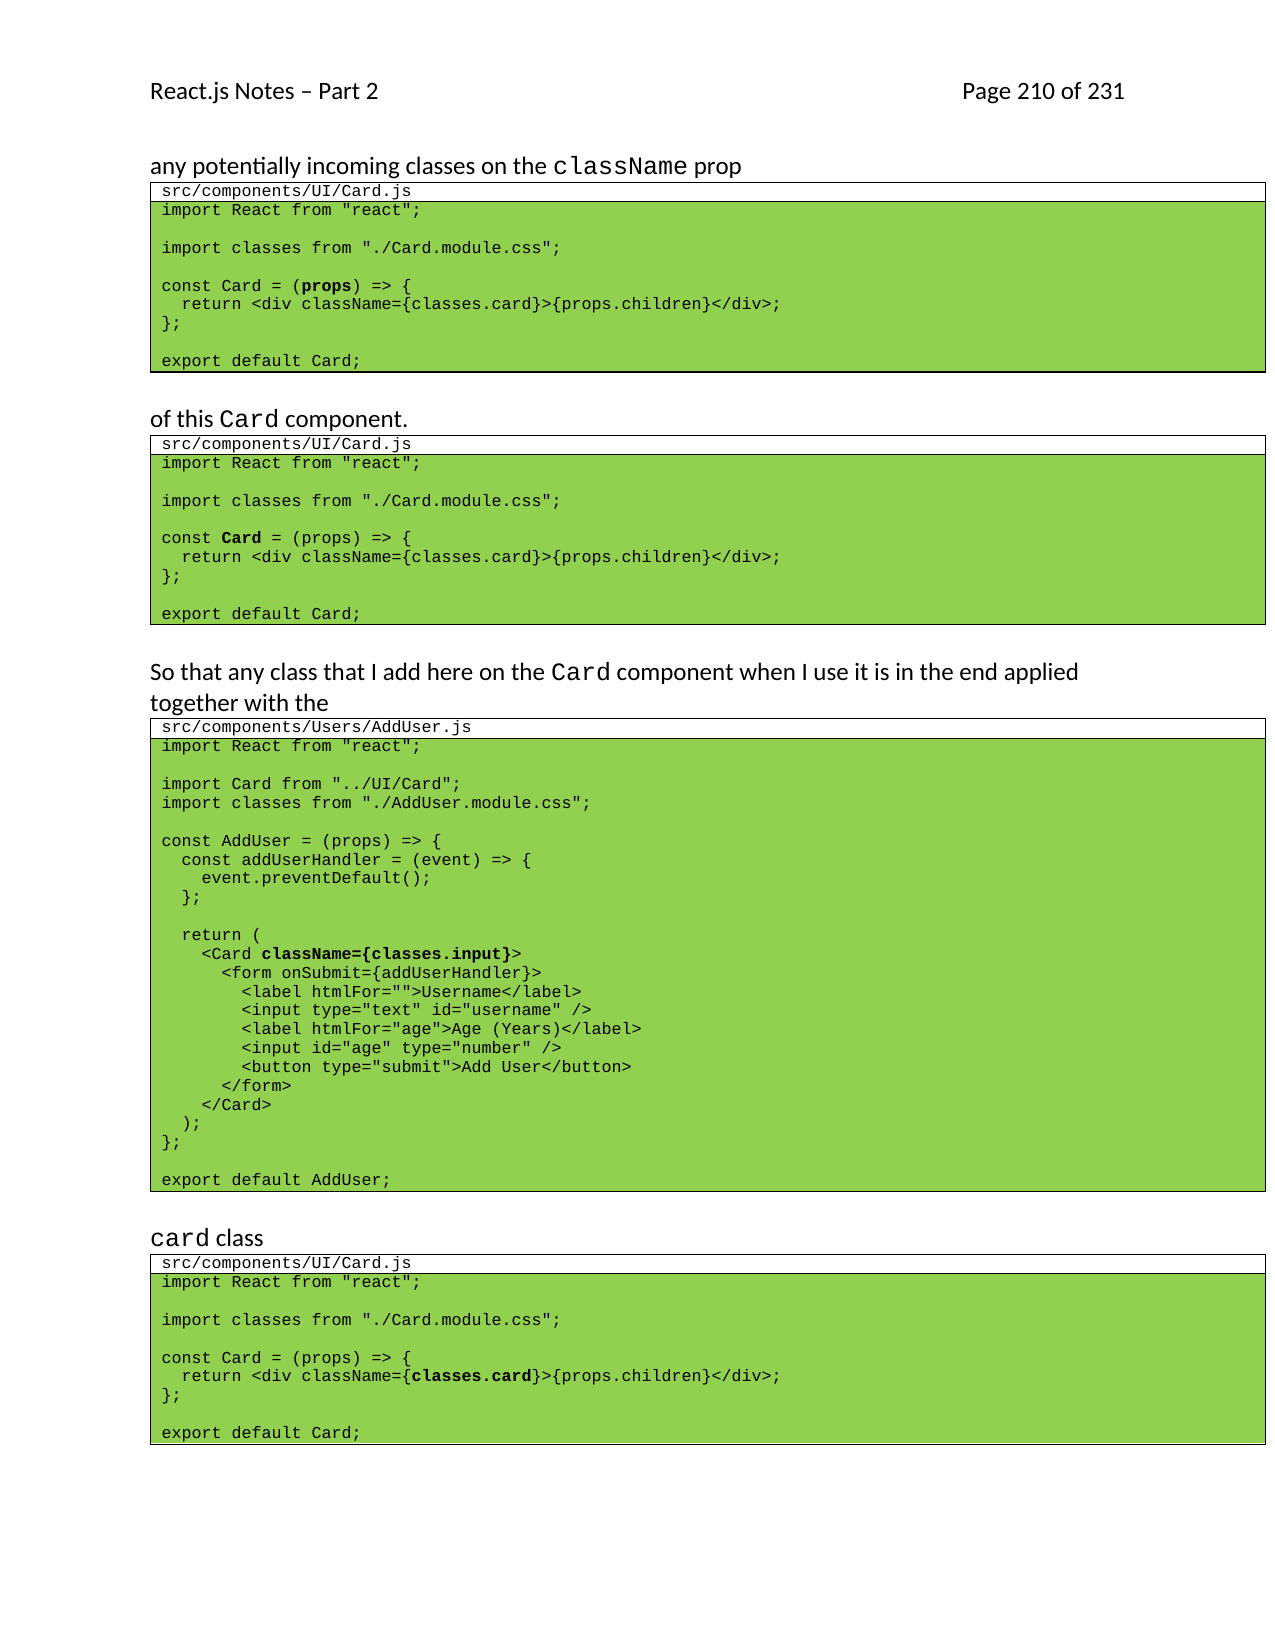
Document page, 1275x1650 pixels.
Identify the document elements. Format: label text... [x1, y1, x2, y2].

text card class [150, 1222, 1125, 1254]
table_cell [151, 202, 1265, 371]
table_header src/components/UI/Card.js [151, 1255, 1265, 1273]
text of this Card component. [150, 403, 1125, 435]
table_cell import React from "react"; import Card from "../UI/Card"; import classes from "./AddUser.module.css"; const AddUser = (props) => { const addUserHandler = (event) => { event.preventDefault(); }; return ( <Card className={classes.input}> <form onSubmit={addUserHandler}> <label htmlFor="">Username</label> <input type="text" id="username" /> <label htmlFor="age">Age (Years)</label> <input id="age" type="number" /> <button type="submit">Add User</button> </form> </Card> ); }; export default AddUser; [151, 739, 1265, 1191]
table_header src/components/Users/AddUser.js [151, 719, 1265, 737]
text So that any class that I add here on the Card component when I use it is in the end applied together with the [150, 656, 1125, 718]
table_header src/components/UI/Card.js [151, 436, 1265, 454]
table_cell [151, 1274, 1265, 1443]
text any potentially incoming classes on the className prop [150, 150, 1125, 182]
table_header src/components/UI/Card.js [151, 183, 1265, 201]
